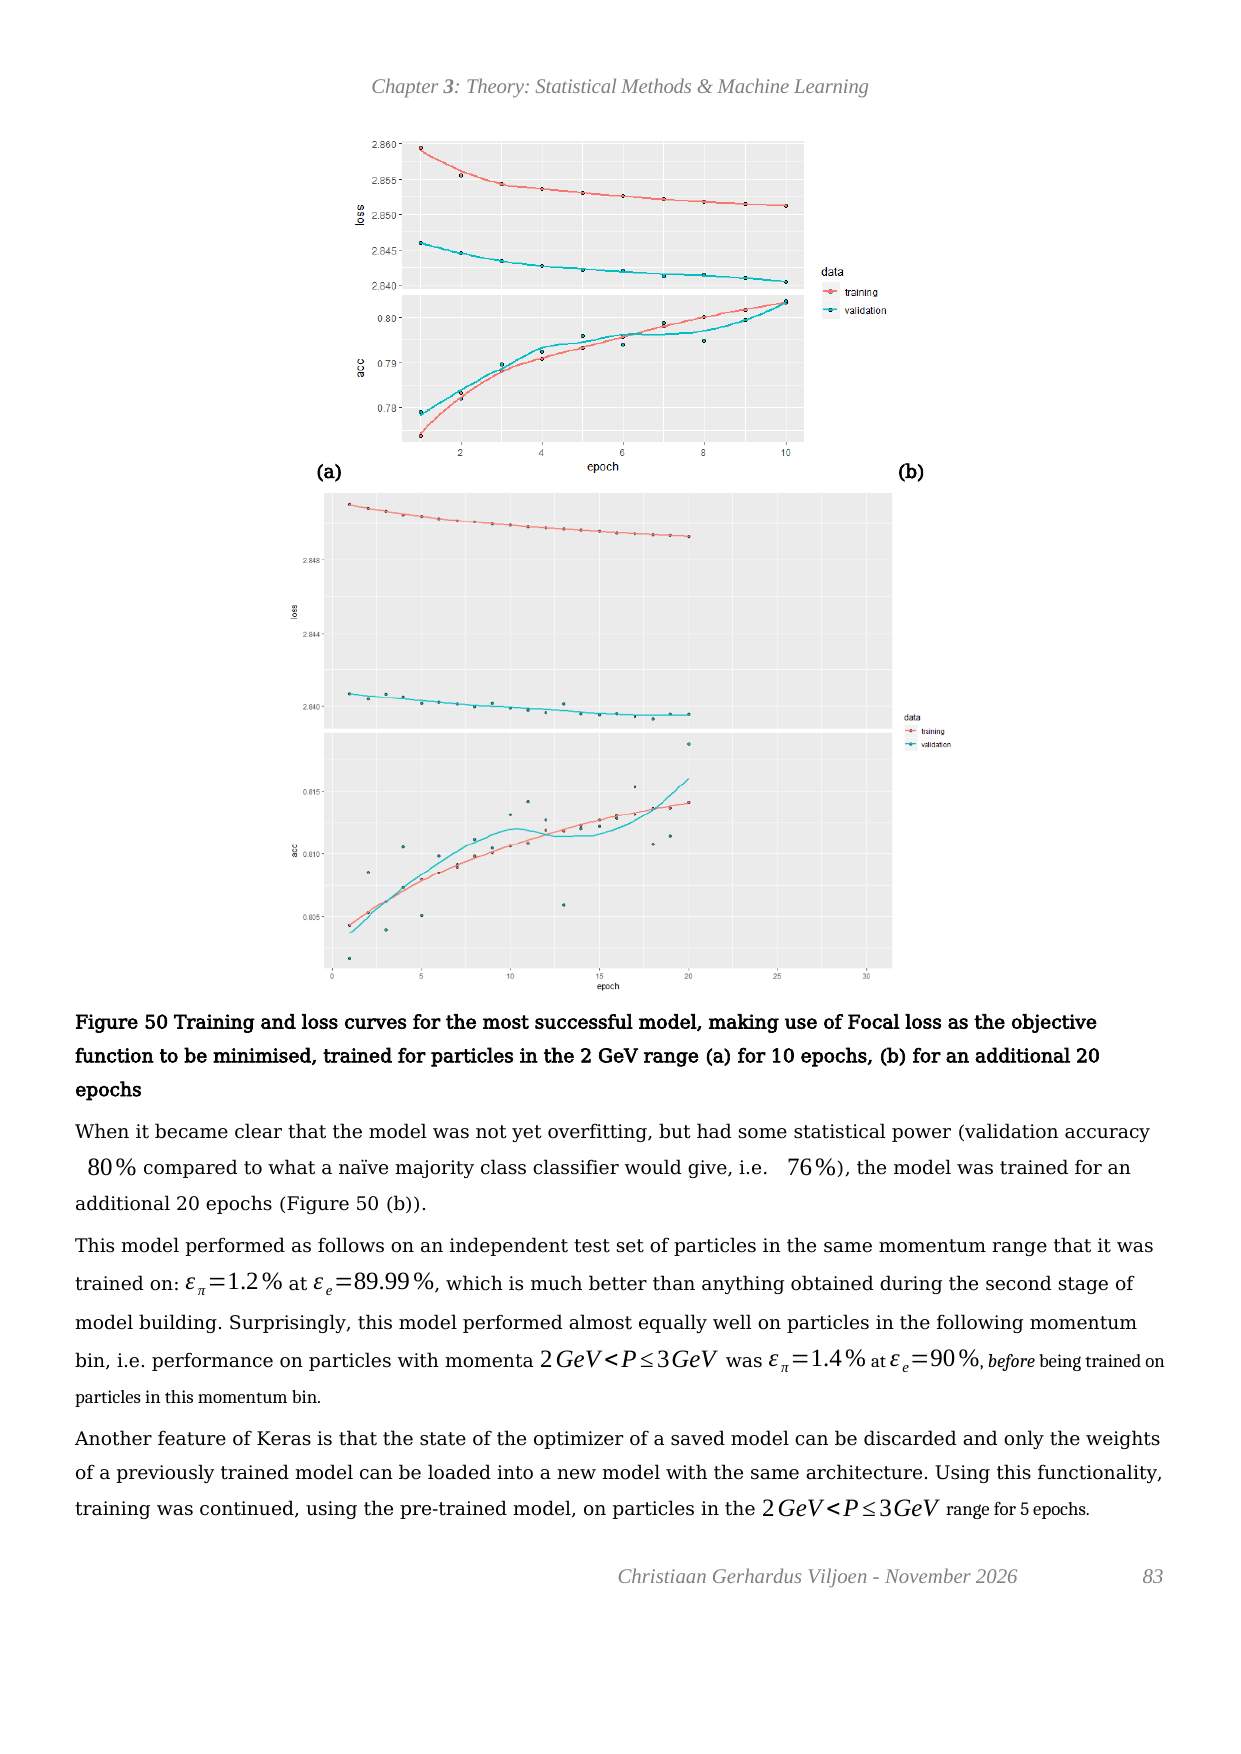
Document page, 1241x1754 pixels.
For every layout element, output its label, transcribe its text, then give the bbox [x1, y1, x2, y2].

picture [342, 135, 898, 478]
text When it became clear that the model was not yet overfitting, but had some statistical power (validation accuracy compared to what a naïve majority class classifier would give, i.e. ), the model was trained for an additional 20 epochs (Figure 50 (b)). [75, 1119, 1165, 1214]
picture [283, 492, 957, 991]
text Figure 50 Training and loss curves for the most successful model, making use of Focal loss as the objective function to be minimised, trained for particles in the 2 GeV range (a) for 10 epochs, (b) for an additional 20 epochs [75, 1010, 1165, 1100]
text This model performed as follows on an independent test set of particles in the same momentum range that it was trained on: at , which is much better than anything obtained during the second stage of model building. Surprisingly, this model performed almost equally well on particles in the following momentum bin, i.e. performance on particles with momenta was at , before being trained on particles in this momentum bin. [75, 1234, 1165, 1408]
text Another feature of Keras is that the state of the optimizer of a saved model can be discarded and only the weights of a previously trained model can be loaded into a new model with the same architecture. Using this functionality, training was continued, using the pre-trained model, on particles in the range for 5 epochs. [75, 1427, 1165, 1522]
